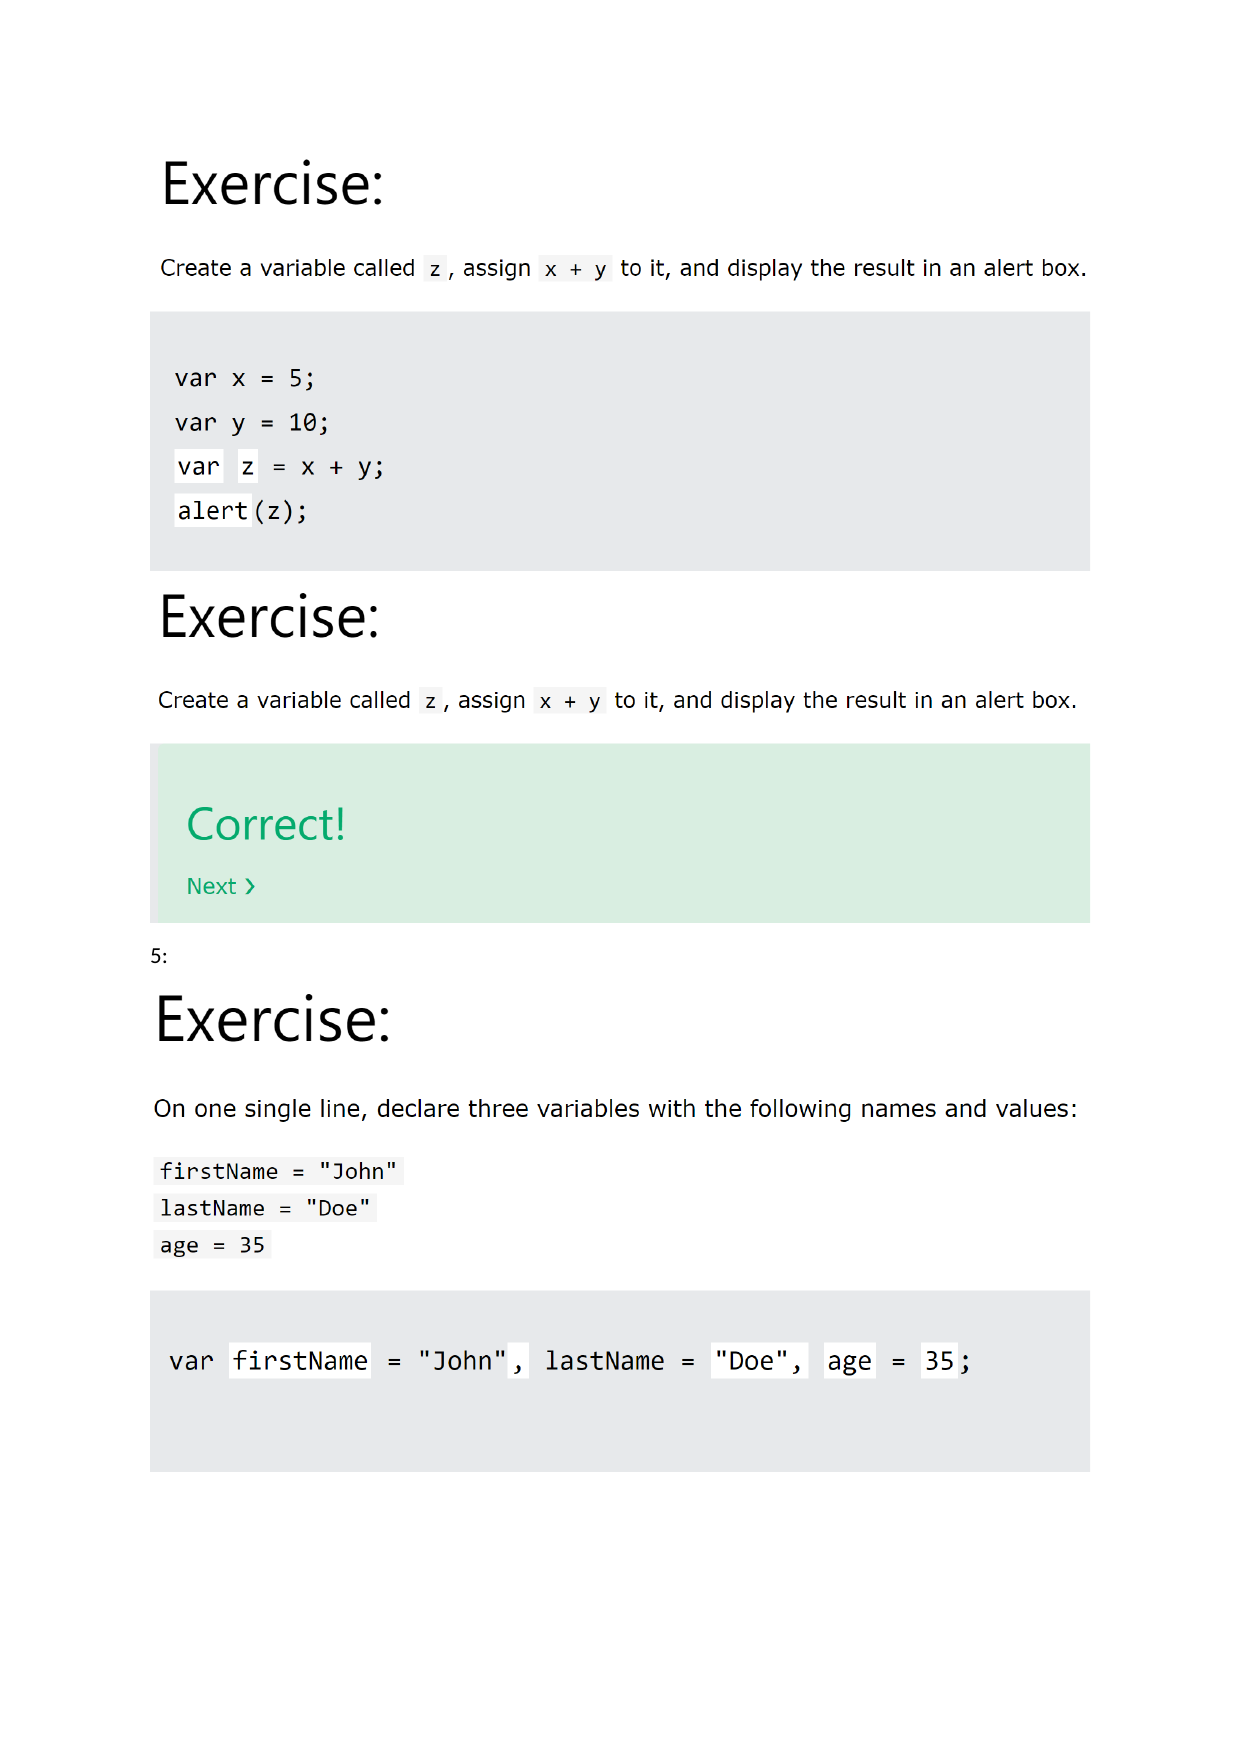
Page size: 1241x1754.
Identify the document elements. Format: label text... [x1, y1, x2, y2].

picture [150, 150, 1091, 571]
picture [150, 988, 1091, 1472]
text 5: [150, 942, 1090, 969]
picture [150, 589, 1091, 923]
